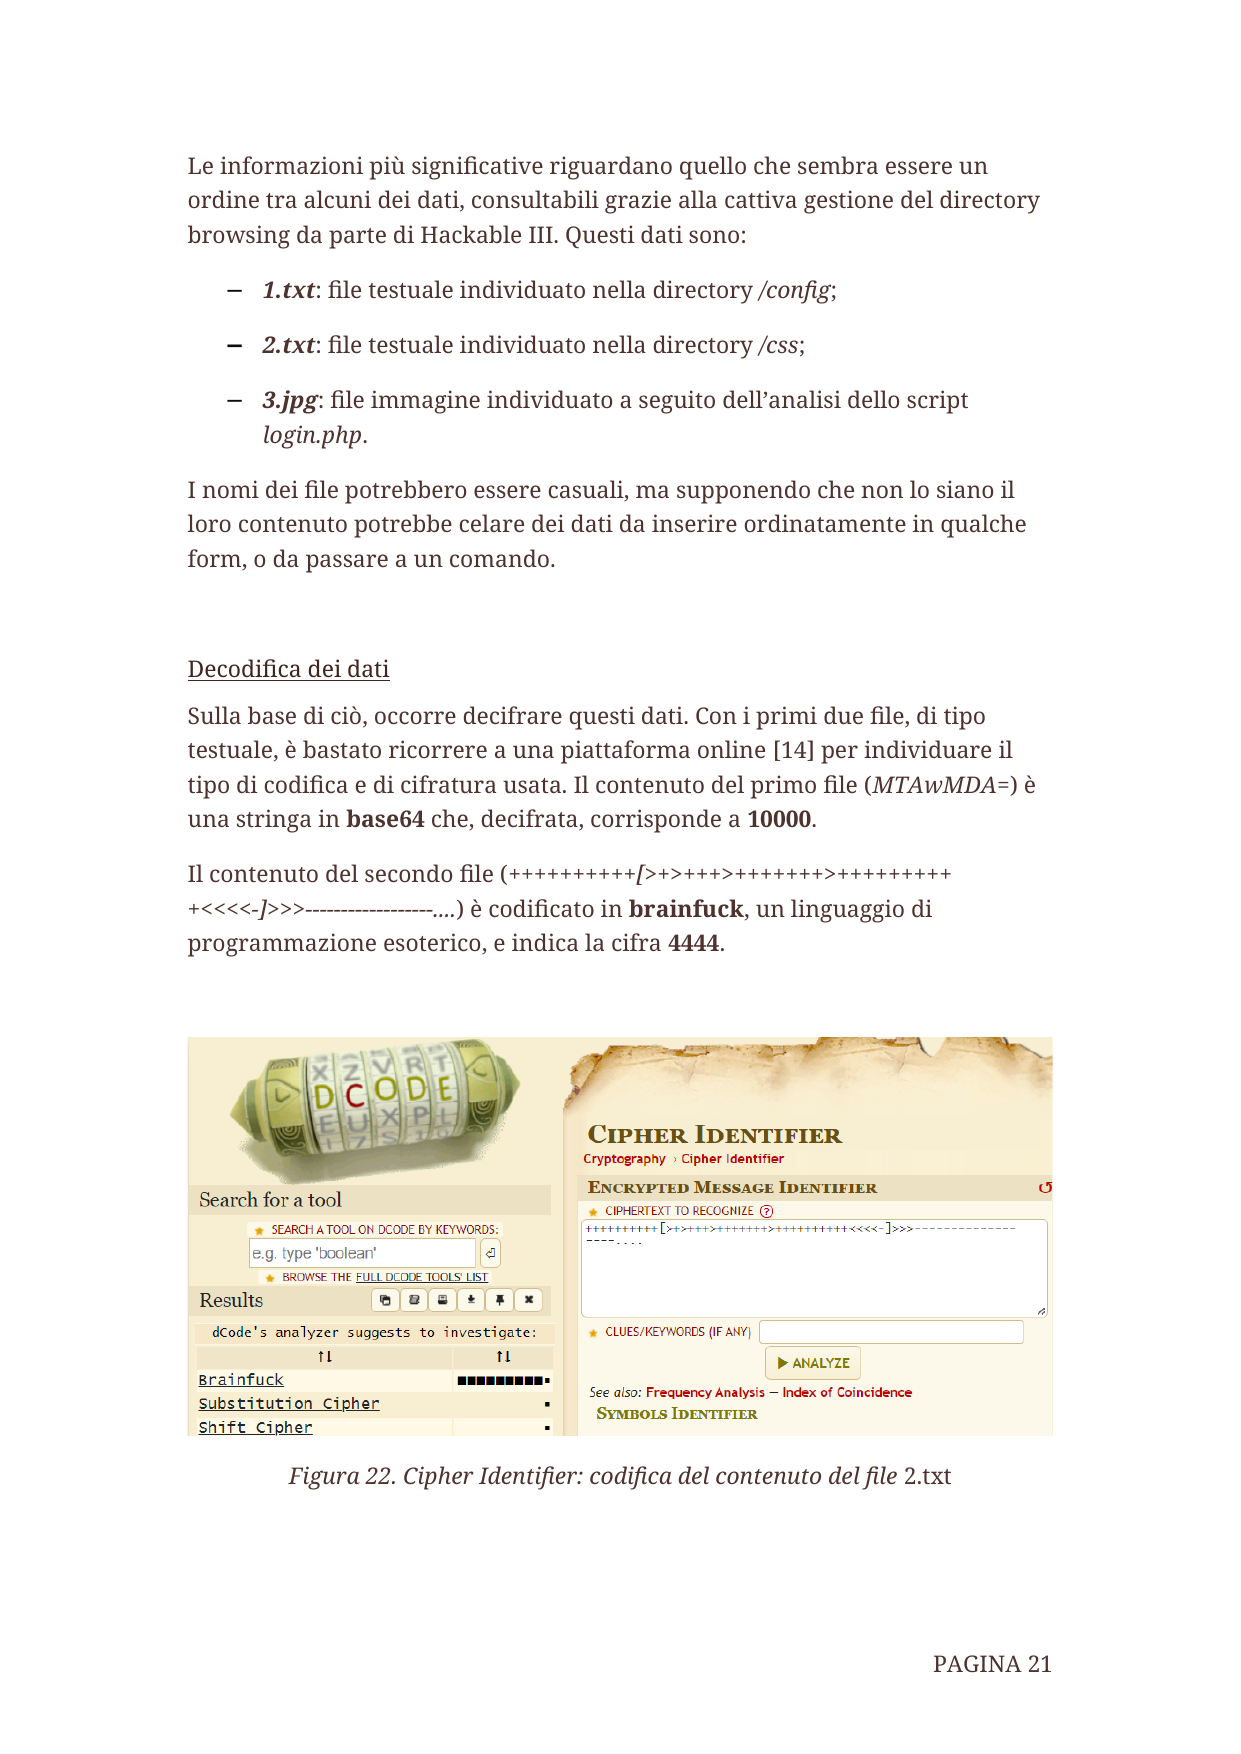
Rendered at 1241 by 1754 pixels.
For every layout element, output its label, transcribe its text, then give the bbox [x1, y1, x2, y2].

list 2.txt: file testuale individuato nella directory /css; [225, 329, 1053, 360]
picture [187, 1037, 1053, 1436]
list 3.jpg: file immagine individuato a seguito dell’analisi dello script login.php. [225, 384, 1053, 450]
text Le informazioni più significative riguardano quello che sembra essere un ordine tra alcuni dei dati, consultabili grazie alla cattiva gestione del directory browsing da parte di Hackable III. Questi dati sono: [187, 150, 1053, 250]
list 1.txt: file testuale individuato nella directory /config; [225, 274, 1053, 305]
text Sulla base di ciò, occorre decifrare questi dati. Con i primi due file, di tipo testuale, è bastato ricorrere a una piattaforma online per individuare il tipo di codifica e di cifratura usata. Il contenuto del primo file (MTAwMDA=) è una stringa in base64 che, decifrata, corrisponde a 10000. [187, 700, 1053, 834]
subtitle Decodifica dei dati [187, 653, 1053, 684]
text Il contenuto del secondo file (++++++++++[>+>+++>+++++++>++++++++++<<<<-]>>>------------------....) è codificato in brainfuck, un linguaggio di programmazione esoterico, e indica la cifra 4444. [187, 858, 1053, 958]
text I nomi dei file potrebbero essere casuali, ma supponendo che non lo siano il loro contenuto potrebbe celare dei dati da inserire ordinatamente in qualche form, o da passare a un comando. [187, 474, 1053, 574]
